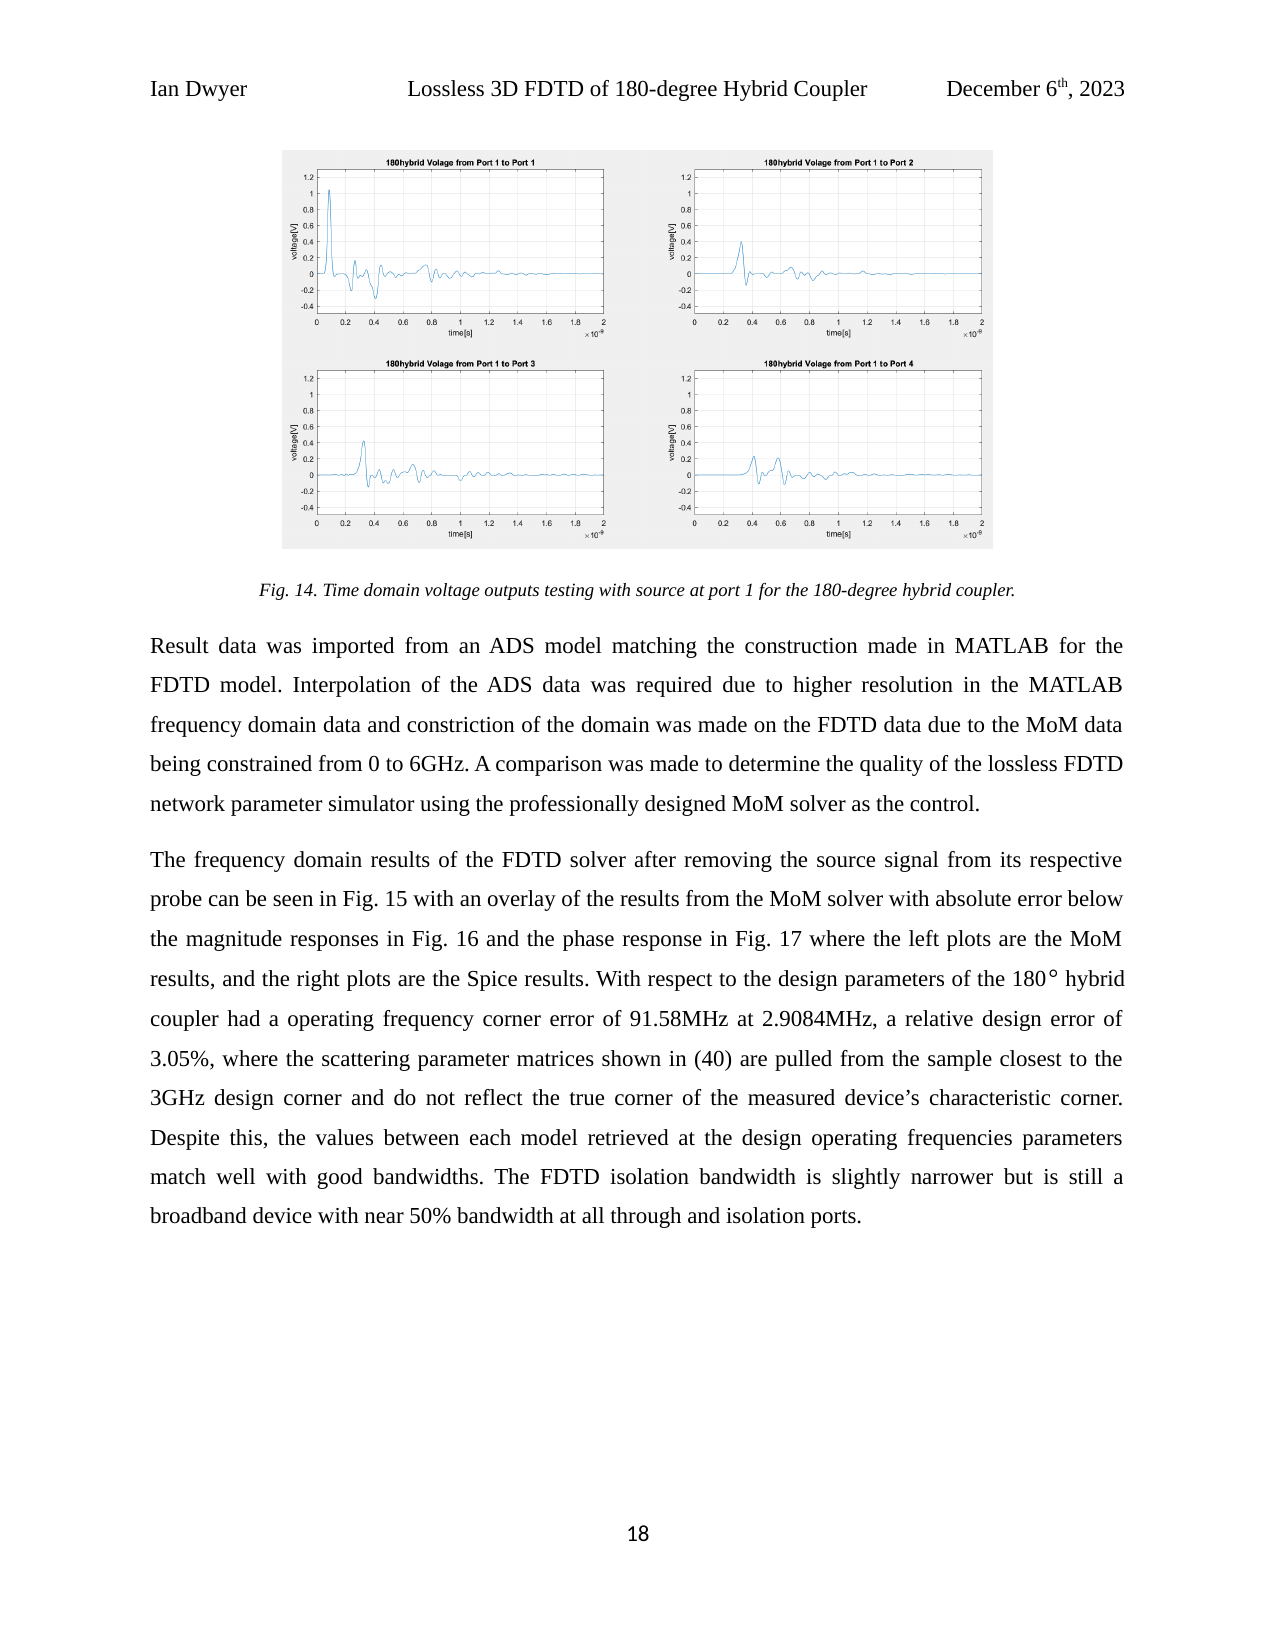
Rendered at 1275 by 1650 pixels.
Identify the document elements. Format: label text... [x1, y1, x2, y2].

text Result data was imported from an ADS model matching the construction made in MATLAB for the FDTD model. Interpolation of the ADS data was required due to higher resolution in the MATLAB frequency domain data and constriction of the domain was made on the FDTD data due to the MoM data being constrained from 0 to 6GHz. A comparison was made to determine the quality of the lossless FDTD network parameter simulator using the professionally designed MoM solver as the control. [150, 632, 1125, 816]
text Fig. 14. Time domain voltage outputs testing with source at port 1 for the 180-degree hybrid coupler. [150, 579, 1125, 600]
text The frequency domain results of the FDTD solver after removing the source signal from its respective probe can be seen in Fig. 15 with an overlay of the results from the MoM solver with absolute error below the magnitude responses in Fig. 16 and the phase response in Fig. 17 where the left plots are the MoM results, and the right plots are the Spice results. With respect to the design parameters of the 180 hybrid coupler had a operating frequency corner error of 91.58MHz at 2.9084MHz, a relative design error of 3.05%, where the scattering parameter matrices shown in (40) are pulled from the sample closest to the 3GHz design corner and do not reflect the true corner of the measured device’s characteristic corner. Despite this, the values between each model retrieved at the design operating frequencies parameters match well with good bandwidths. The FDTD isolation bandwidth is slightly narrower but is still a broadband device with near 50% bandwidth at all through and isolation ports. [150, 846, 1125, 1229]
picture [281, 150, 994, 549]
